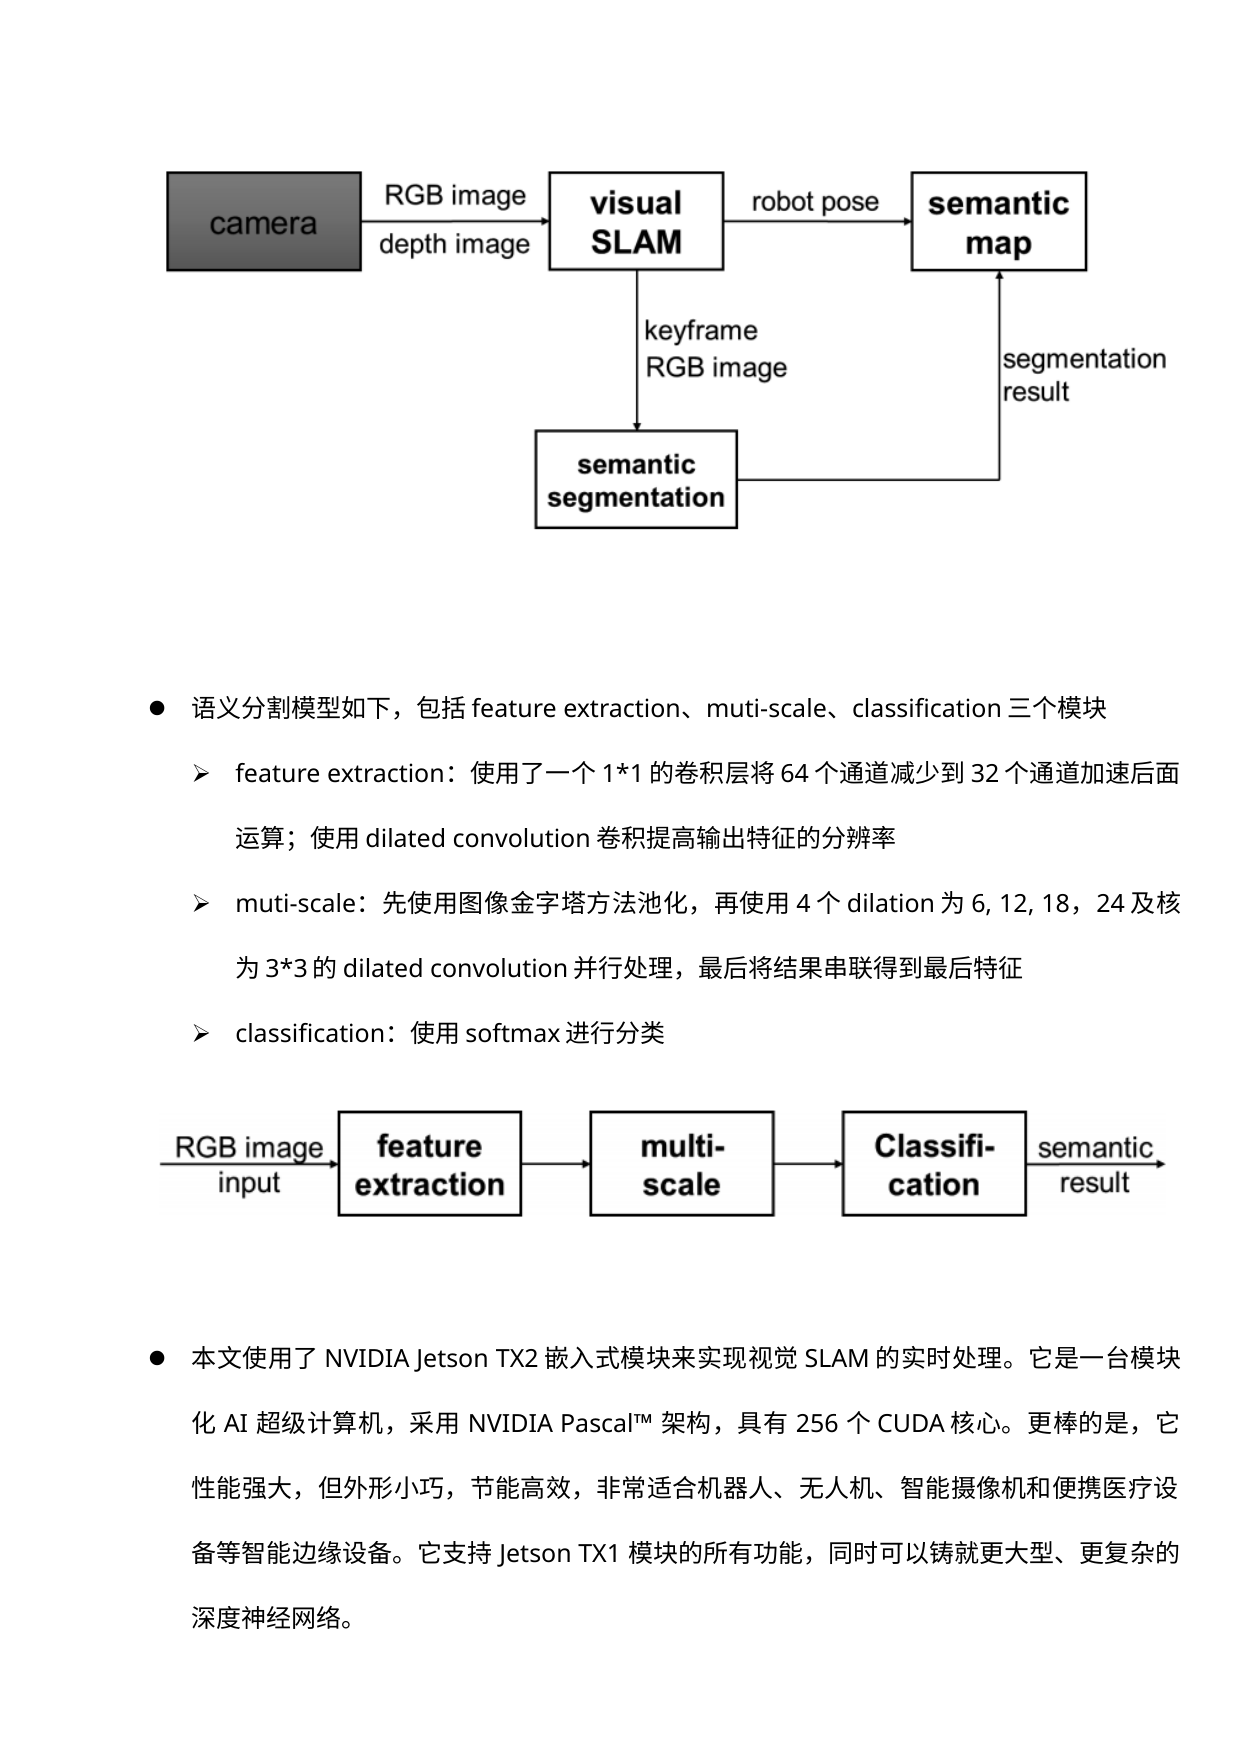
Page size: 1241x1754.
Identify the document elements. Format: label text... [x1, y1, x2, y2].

list muti-scale：先使用图像金字塔方法池化，再使用4个dilation为6, 12, 18，24及核为3*3的dilated convolution并行处理，最后将结果串联得到最后特征 [191, 869, 1181, 999]
list 语义分割模型如下，包括feature extraction、muti-scale、classification三个模块 [148, 674, 1181, 739]
list classification：使用softmax进行分类 [191, 999, 1181, 1064]
list 本文使用了NVIDIA Jetson TX2嵌入式模块来实现视觉SLAM的实时处理。它是一台模块化 AI 超级计算机，采用 NVIDIA Pascal™ 架构，具有 256 个CUDA核心。更棒的是，它性能强大，但外形小巧，节能高效，非常适合机器人、无人机、智能摄像机和便携医疗设备等智能边缘设备。它支持 Jetson TX1 模块的所有功能，同时可以铸就更大型、更复杂的深度神经网络。 [148, 1324, 1181, 1649]
picture [148, 154, 1182, 544]
picture [148, 1105, 1182, 1229]
list feature extraction：使用了一个1*1的卷积层将64个通道减少到32个通道加速后面运算；使用dilated convolution卷积提高输出特征的分辨率 [191, 739, 1181, 869]
